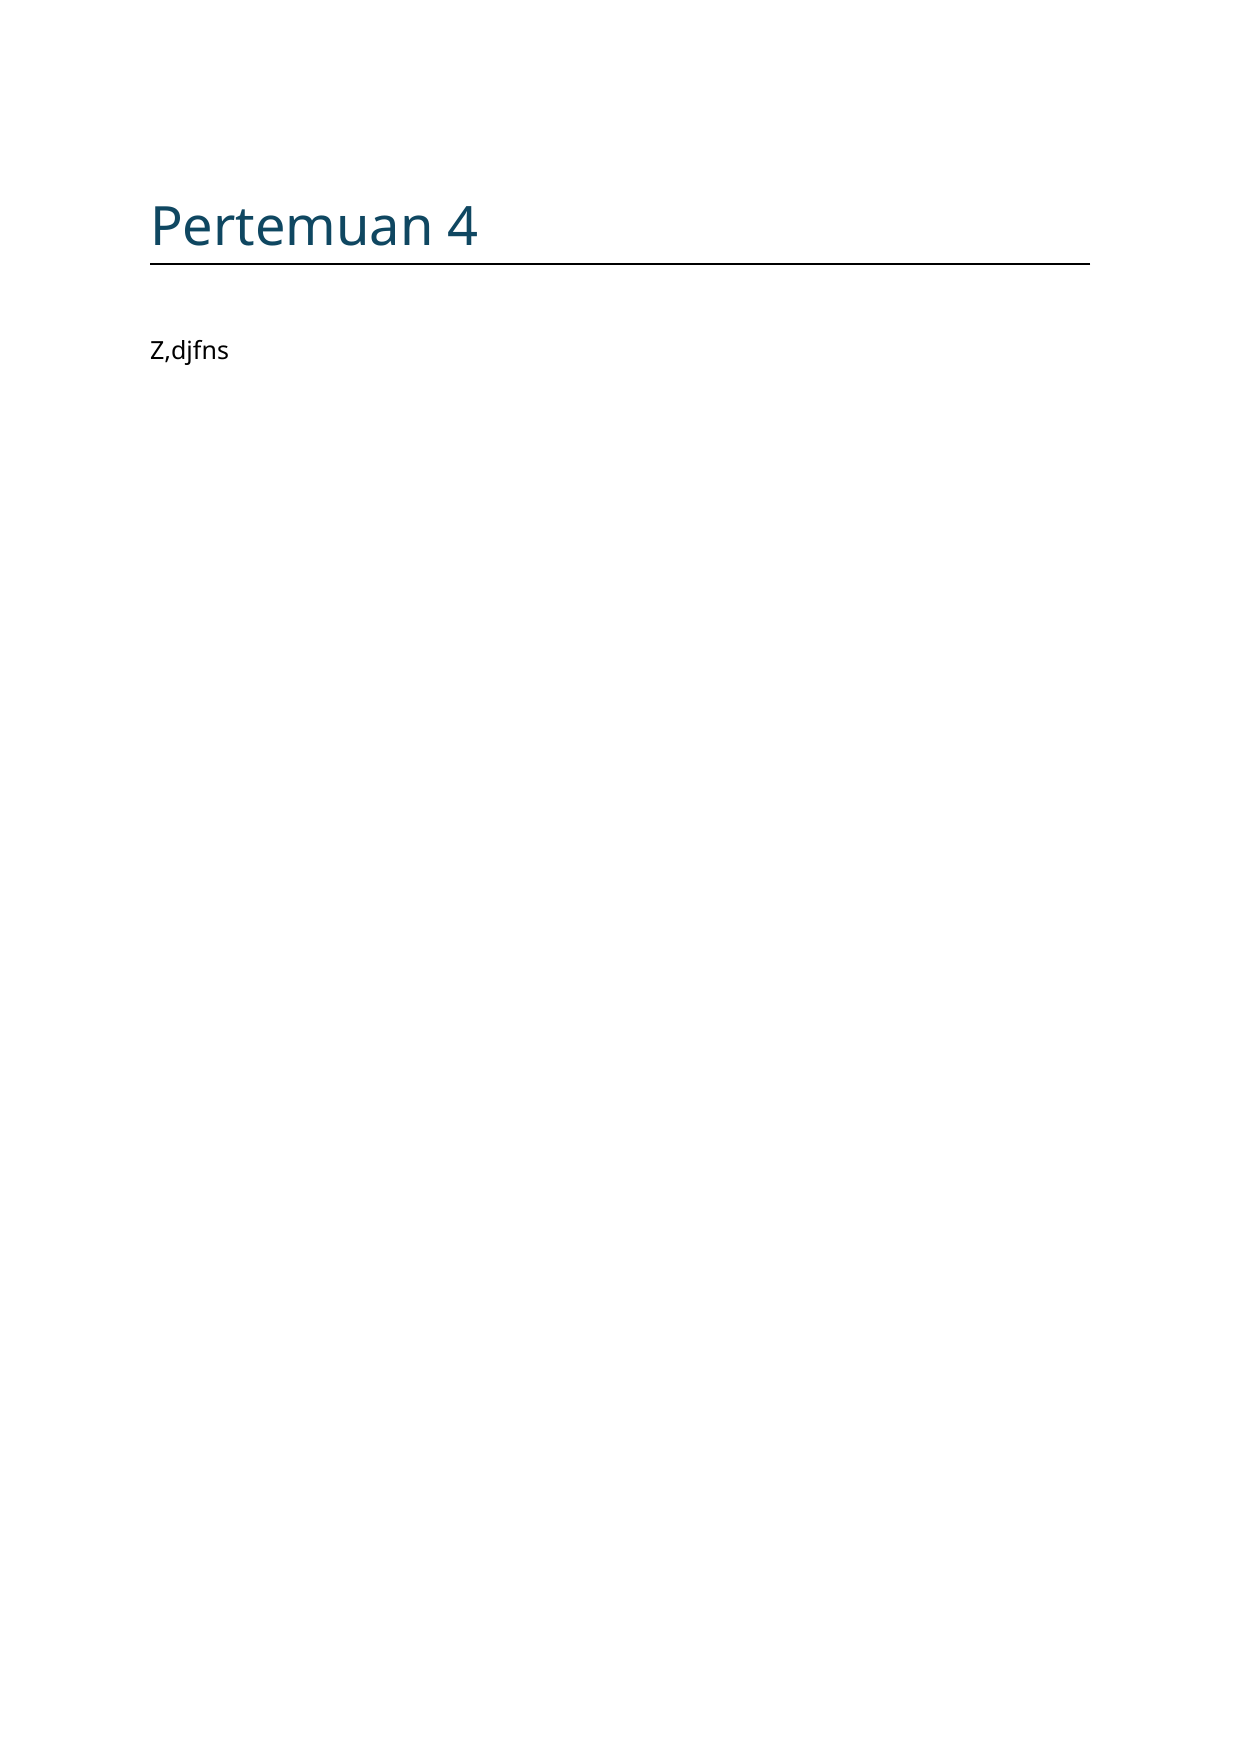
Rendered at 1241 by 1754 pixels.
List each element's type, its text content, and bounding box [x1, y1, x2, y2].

text Z,djfns [150, 332, 1090, 367]
subtitle Pertemuan 4 [150, 187, 1090, 263]
